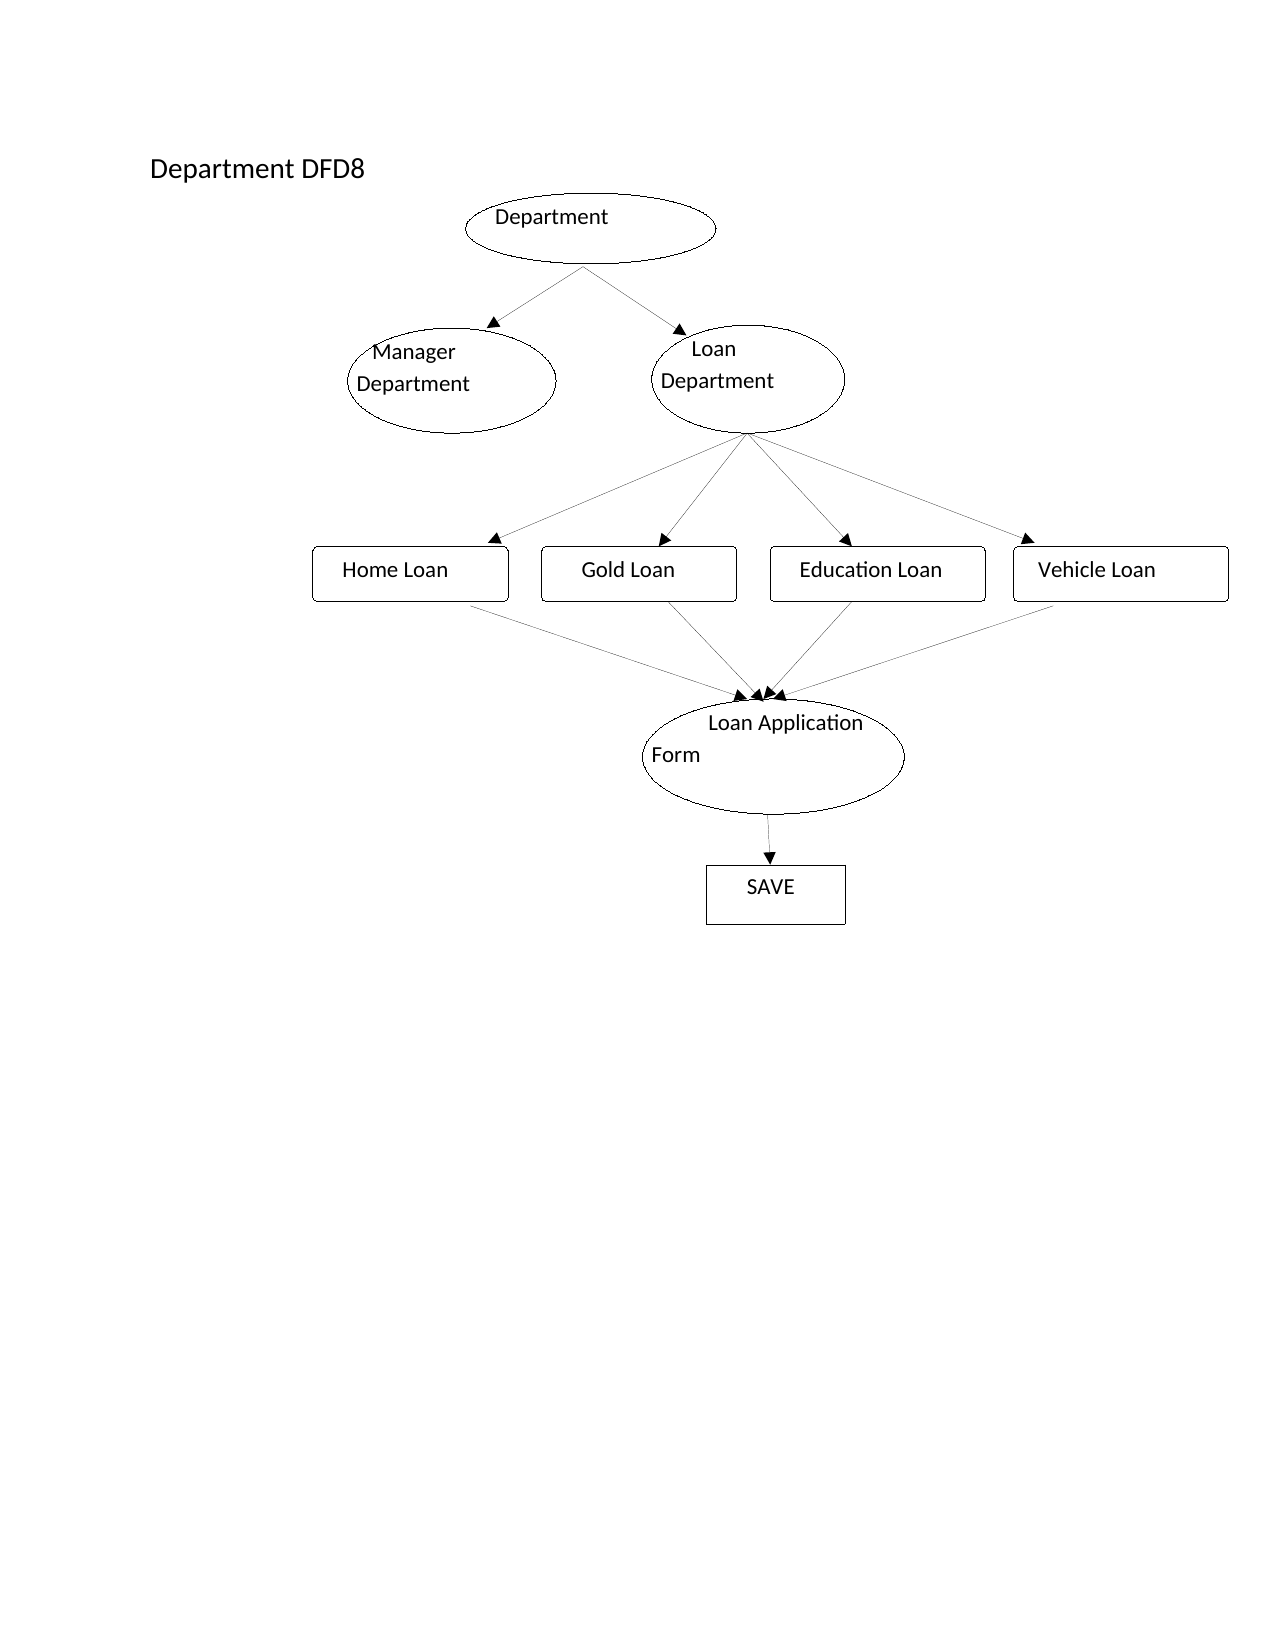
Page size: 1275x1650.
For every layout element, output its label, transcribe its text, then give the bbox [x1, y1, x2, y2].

text Department DFD8 [150, 150, 1125, 186]
